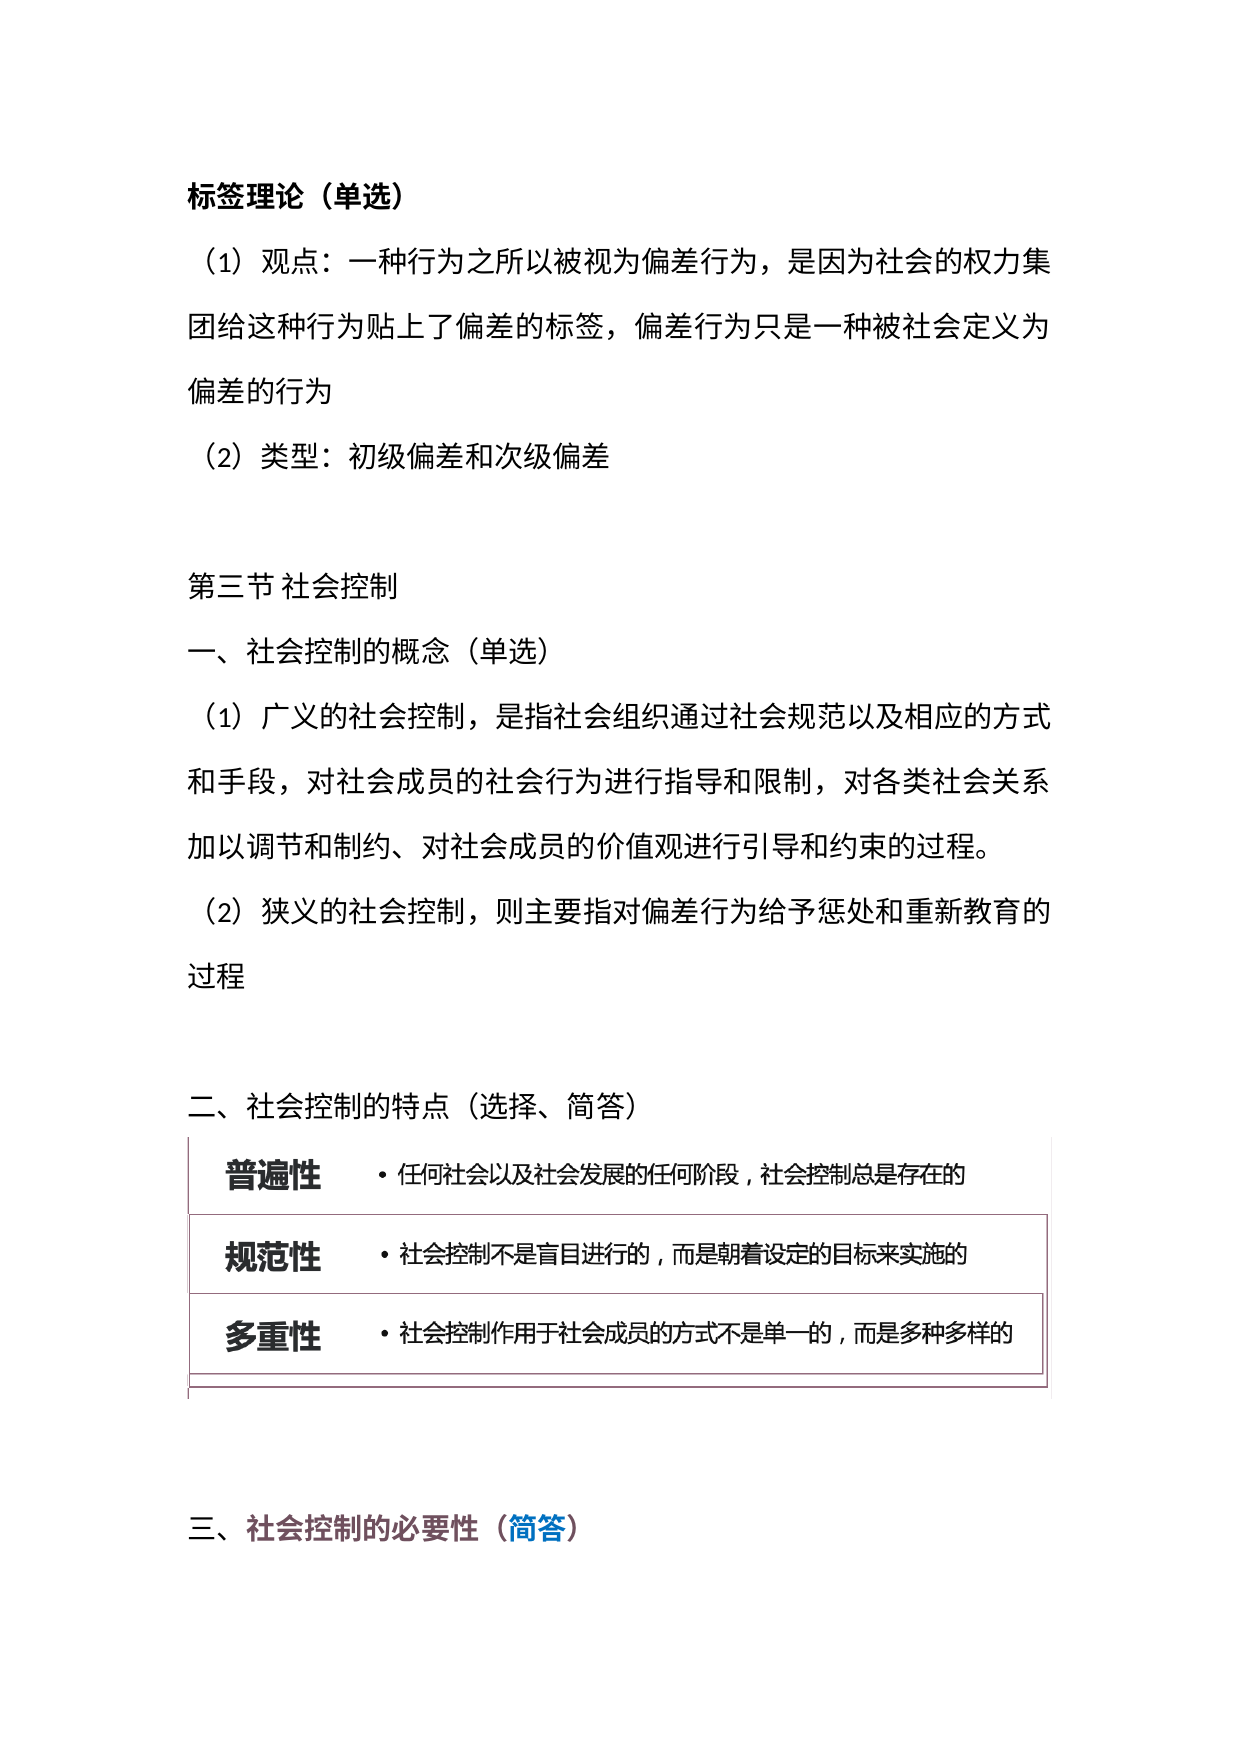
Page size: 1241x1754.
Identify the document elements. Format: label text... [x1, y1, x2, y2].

text 三、社会控制的必要性（简答） [187, 1494, 1053, 1559]
text 标签理论（单选） [187, 162, 1053, 227]
text （2）狭义的社会控制，则主要指对偏差行为给予惩处和重新教育的过程 [187, 877, 1053, 1007]
list 社会控制 [187, 552, 1053, 617]
text （1）观点：一种行为之所以被视为偏差行为，是因为社会的权力集团给这种行为贴上了偏差的标签，偏差行为只是一种被社会定义为偏差的行为 [187, 227, 1053, 422]
text 一、社会控制的概念（单选） [187, 617, 1053, 682]
text （2）类型：初级偏差和次级偏差 [187, 422, 1053, 487]
text （1）广义的社会控制，是指社会组织通过社会规范以及相应的方式和手段，对社会成员的社会行为进行指导和限制，对各类社会关系加以调节和制约、对社会成员的价值观进行引导和约束的过程。 [187, 682, 1053, 877]
text 二、社会控制的特点（选择、简答） [187, 1072, 1053, 1137]
picture [187, 1137, 1052, 1399]
